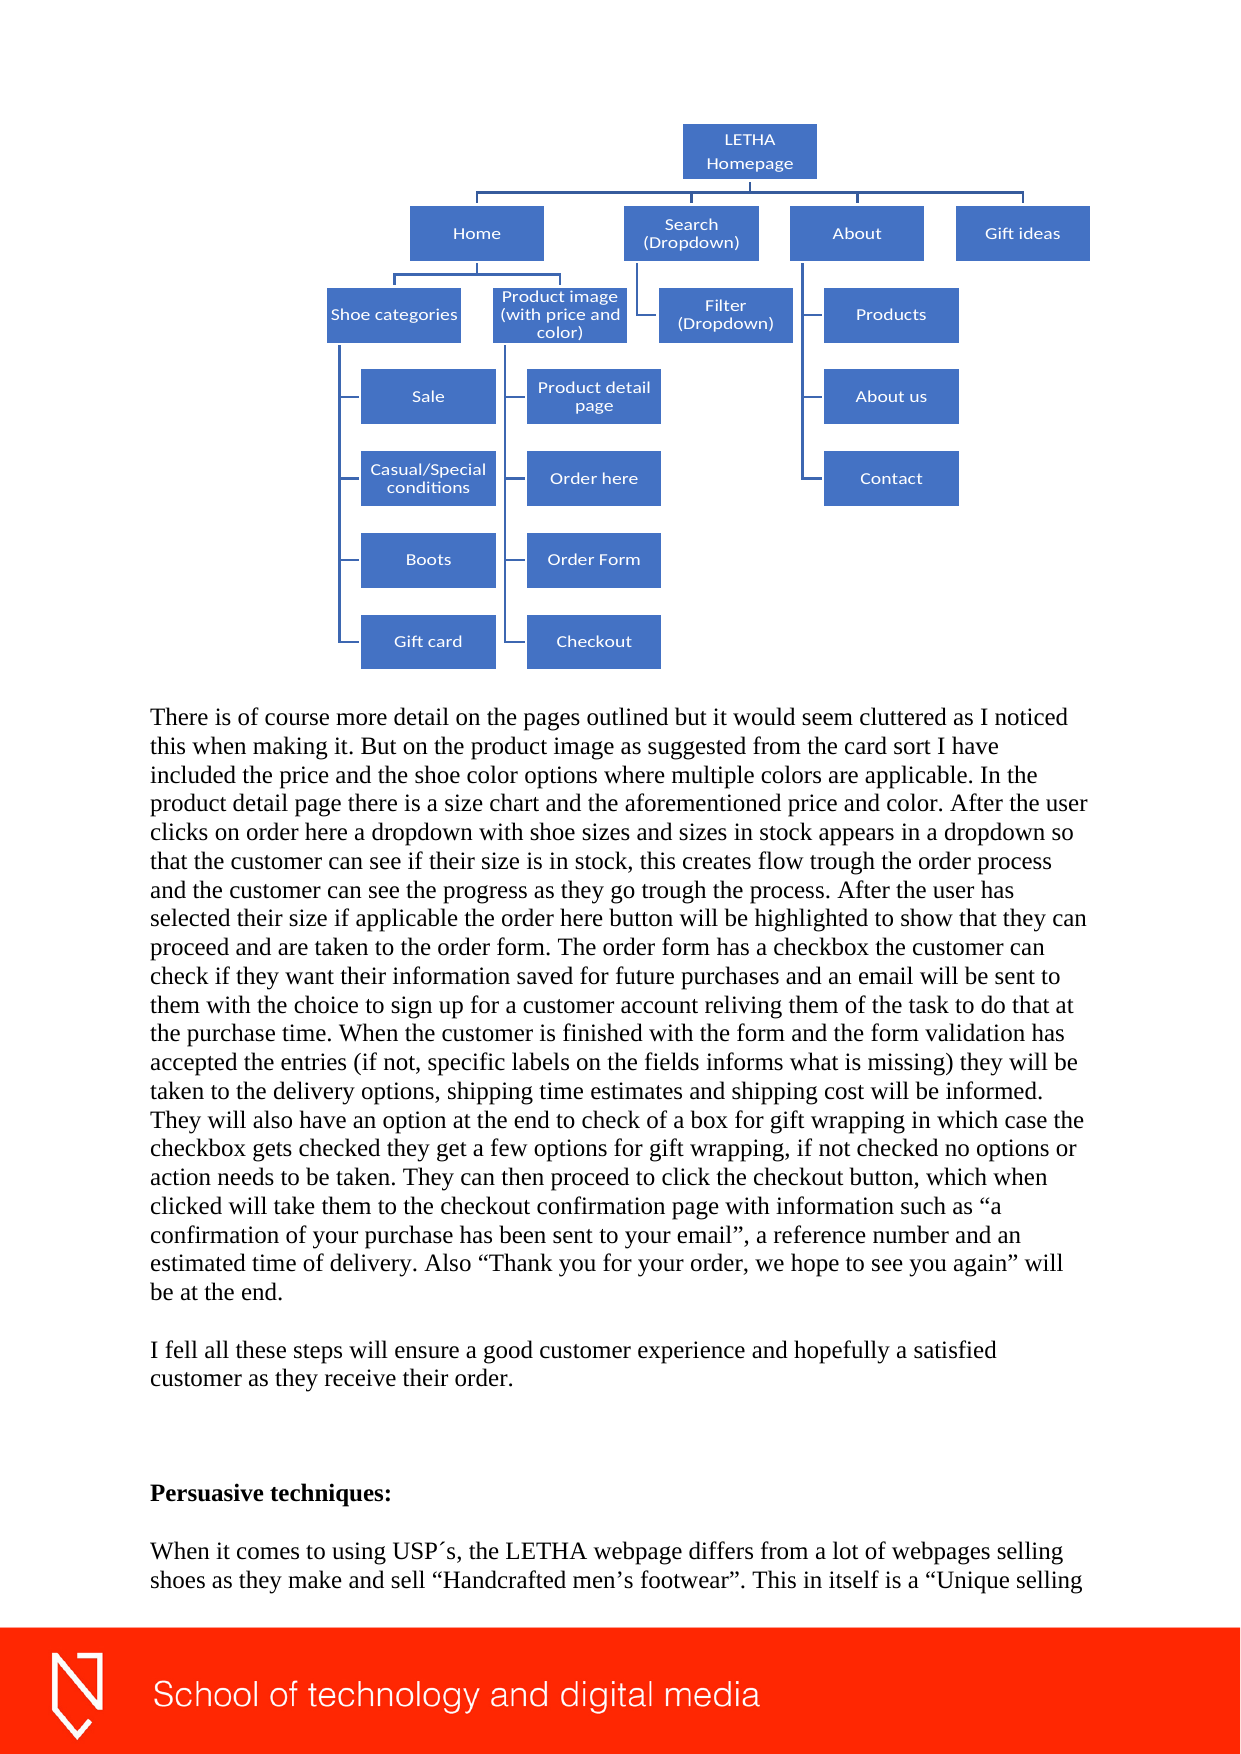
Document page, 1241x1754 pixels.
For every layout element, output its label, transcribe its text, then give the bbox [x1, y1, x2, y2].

picture [0, 1618, 1241, 1754]
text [150, 1536, 1090, 1593]
text There is of course more detail on the pages outlined but it would seem cluttered as I noticed this when making it. But on the product image as suggested from the card sort I have included the price and the shoe color options where multiple colors are applicable. In the product detail page there is a size chart and the aforementioned price and color. After the user clicks on order here a dropdown with shoe sizes and sizes in stock appears in a dropdown so that the customer can see if their size is in stock, this creates flow trough the order process and the customer can see the progress as they go trough the process. After the user has selected their size if applicable the order here button will be highlighted to show that they can proceed and are taken to the order form. The order form has a checkbox the customer can check if they want their information saved for future purchases and an email will be sent to them with the choice to sign up for a customer account reliving them of the task to do that at the purchase time. When the customer is finished with the form and the form validation has accepted the entries (if not, specific labels on the fields informs what is missing) they will be taken to the delivery options, shipping time estimates and shipping cost will be informed. They will also have an option at the end to check of a box for gift wrapping in which case the checkbox gets checked they get a few options for gift wrapping, if not checked no options or action needs to be taken. They can then proceed to click the checkout button, which when clicked will take them to the checkout confirmation page with information such as “a confirmation of your purchase has been sent to your email”, a reference number and an estimated time of delivery. Also “Thank you for your order, we hope to see you again” will be at the end. [150, 702, 1090, 1306]
text Persuasive techniques: [150, 1478, 1090, 1507]
text I fell all these steps will ensure a good customer experience and hopefully a satisfied customer as they receive their order. [150, 1335, 1090, 1392]
